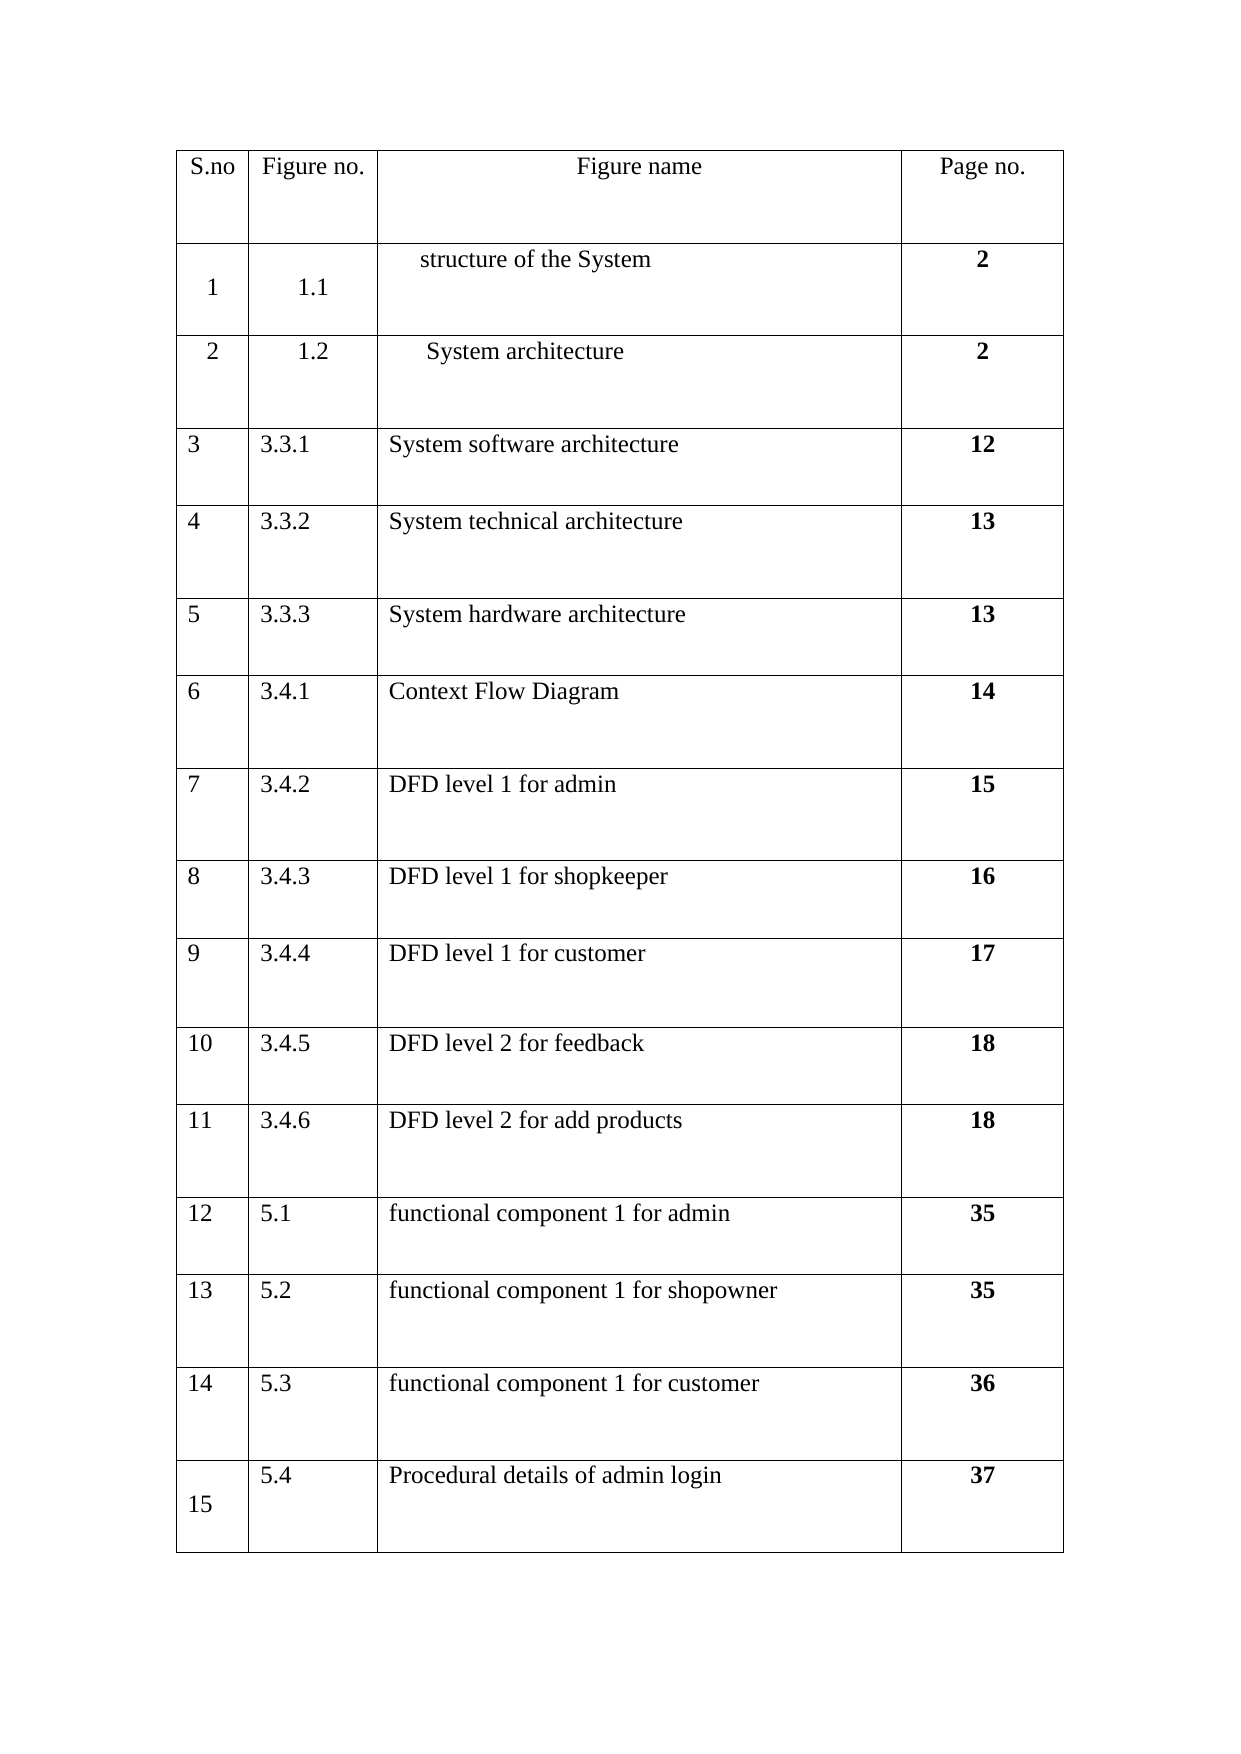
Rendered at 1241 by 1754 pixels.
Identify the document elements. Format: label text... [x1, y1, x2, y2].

table_cell 3.3.3 [249, 599, 377, 675]
table_cell 12 [902, 429, 1063, 505]
table_cell System software architecture [378, 429, 901, 505]
table_cell 16 [902, 861, 1063, 937]
table_cell 14 [177, 1368, 248, 1459]
table_cell 5.3 [249, 1368, 377, 1459]
table_cell 18 [902, 1028, 1063, 1104]
table_cell 3.3.1 [249, 429, 377, 505]
table_cell System technical architecture [378, 506, 901, 598]
table_cell 3.4.6 [249, 1105, 377, 1197]
table_cell 1 [177, 244, 248, 335]
table_cell 13 [177, 1275, 248, 1367]
table_cell System hardware architecture [378, 599, 901, 675]
table_cell 3.4.3 [249, 861, 377, 937]
table_cell 13 [902, 599, 1063, 675]
table_cell 17 [902, 939, 1063, 1027]
table_cell 9 [177, 939, 248, 1027]
table_cell DFD level 1 for customer [378, 939, 901, 1027]
table_cell 1.1 [249, 244, 377, 335]
table_header Page no. [902, 151, 1063, 243]
table_cell structure of the System [378, 244, 901, 335]
table_cell 5.1 [249, 1198, 377, 1274]
table_cell System architecture [378, 336, 901, 428]
table_cell 13 [902, 506, 1063, 598]
table_cell 12 [177, 1198, 248, 1274]
table_cell 15 [902, 769, 1063, 860]
table_cell 5.2 [249, 1275, 377, 1367]
table_cell 35 [902, 1275, 1063, 1367]
table_cell 18 [902, 1105, 1063, 1197]
table_cell 4 [177, 506, 248, 598]
table_cell DFD level 2 for feedback [378, 1028, 901, 1104]
table_cell 11 [177, 1105, 248, 1197]
table_cell 3 [177, 429, 248, 505]
table_cell 2 [902, 336, 1063, 428]
table_cell 5 [177, 599, 248, 675]
table_cell Procedural details of admin login [378, 1461, 901, 1552]
table_cell 14 [902, 676, 1063, 768]
table_cell 15 [177, 1461, 248, 1552]
table_cell 36 [902, 1368, 1063, 1459]
table_cell 1.2 [249, 336, 377, 428]
table_cell functional component 1 for customer [378, 1368, 901, 1459]
table_cell 37 [902, 1461, 1063, 1552]
table_cell Context Flow Diagram [378, 676, 901, 768]
table_cell functional component 1 for admin [378, 1198, 901, 1274]
table_header Figure no. [249, 151, 377, 243]
table_cell 3.3.2 [249, 506, 377, 598]
table_cell 3.4.5 [249, 1028, 377, 1104]
table_cell 8 [177, 861, 248, 937]
table_cell 5.4 [249, 1461, 377, 1552]
table_cell 10 [177, 1028, 248, 1104]
table_cell DFD level 2 for add products [378, 1105, 901, 1197]
table_cell DFD level 1 for admin [378, 769, 901, 860]
table_cell 2 [177, 336, 248, 428]
table_cell DFD level 1 for shopkeeper [378, 861, 901, 937]
table_cell 2 [902, 244, 1063, 335]
table_cell functional component 1 for shopowner [378, 1275, 901, 1367]
table_header S.no [177, 151, 248, 243]
table_cell 7 [177, 769, 248, 860]
table_cell 35 [902, 1198, 1063, 1274]
table_cell 6 [177, 676, 248, 768]
table_cell 3.4.4 [249, 939, 377, 1027]
table_header Figure name [378, 151, 901, 243]
table_cell 3.4.1 [249, 676, 377, 768]
table_cell 3.4.2 [249, 769, 377, 860]
